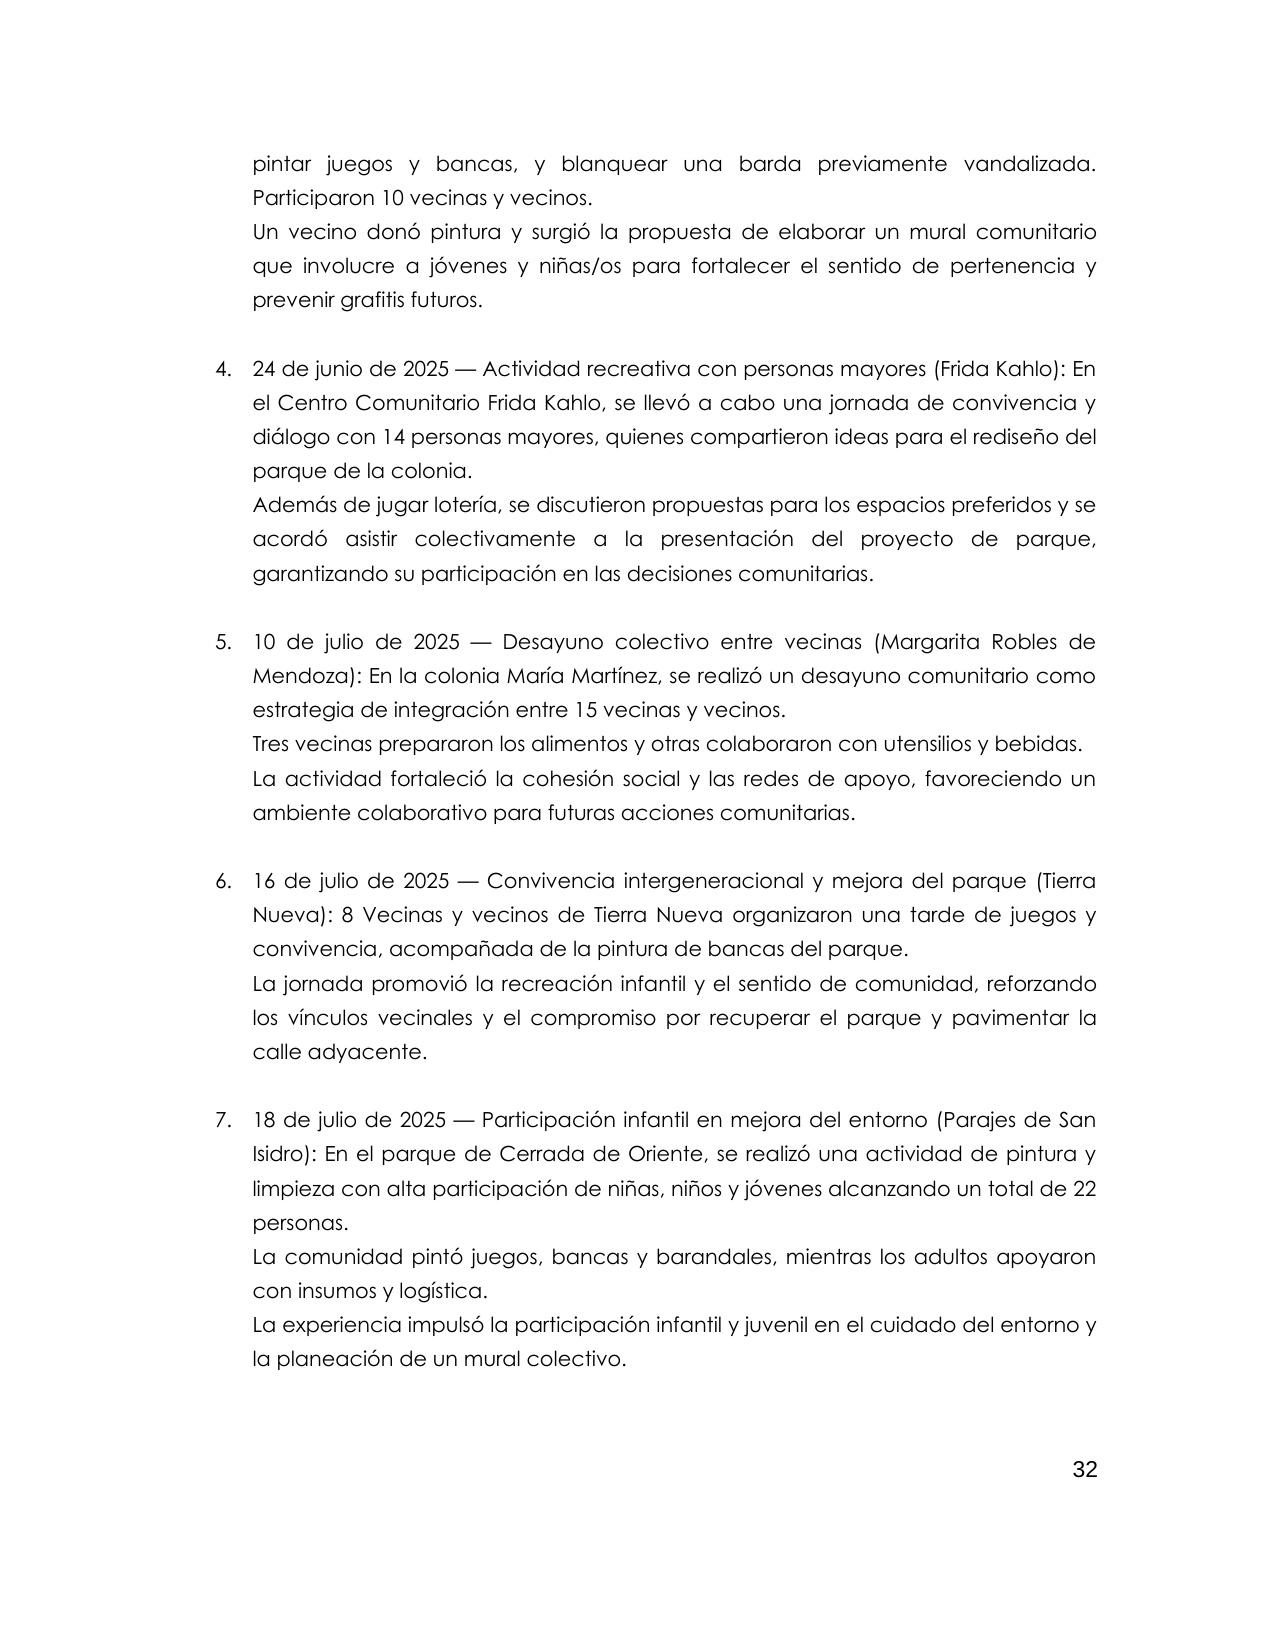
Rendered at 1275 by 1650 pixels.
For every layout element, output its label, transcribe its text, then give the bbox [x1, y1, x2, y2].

text La comunidad pintó juegos, bancas y barandales, mientras los adultos apoyaron con insumos y logística. [252, 1241, 1098, 1305]
list 10 de julio de 2025 — Desayuno colectivo entre vecinas (Margarita Robles de Mendoza): En la colonia María Martínez, se realizó un desayuno comunitario como estrategia de integración entre 15 vecinas y vecinos. [215, 626, 1098, 724]
list 18 de julio de 2025 — Participación infantil en mejora del entorno (Parajes de San Isidro): En el parque de Cerrada de Oriente, se realizó una actividad de pintura y limpieza con alta participación de niñas, niños y jóvenes alcanzando un total de 22 personas. [215, 1104, 1098, 1237]
text Un vecino donó pintura y surgió la propuesta de elaborar un mural comunitario que involucre a jóvenes y niñas/os para fortalecer el sentido de pertenencia y prevenir grafitis futuros. [252, 216, 1098, 314]
text Tres vecinas prepararon los alimentos y otras colaboraron con utensilios y bebidas. [252, 728, 1098, 758]
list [215, 148, 1098, 212]
text La actividad fortaleció la cohesión social y las redes de apoyo, favoreciendo un ambiente colaborativo para futuras acciones comunitarias. [252, 763, 1098, 827]
list 16 de julio de 2025 — Convivencia intergeneracional y mejora del parque (Tierra Nueva): 8 Vecinas y vecinos de Tierra Nueva organizaron una tarde de juegos y convivencia, acompañada de la pintura de bancas del parque. [215, 865, 1098, 963]
text Además de jugar lotería, se discutieron propuestas para los espacios preferidos y se acordó asistir colectivamente a la presentación del proyecto de parque, garantizando su participación en las decisiones comunitarias. [252, 489, 1098, 587]
list 24 de junio de 2025 — Actividad recreativa con personas mayores (Frida Kahlo): En el Centro Comunitario Frida Kahlo, se llevó a cabo una jornada de convivencia y diálogo con 14 personas mayores, quienes compartieron ideas para el rediseño del parque de la colonia. [215, 353, 1098, 485]
text La jornada promovió la recreación infantil y el sentido de comunidad, reforzando los vínculos vecinales y el compromiso por recuperar el parque y pavimentar la calle adyacente. [252, 968, 1098, 1066]
text La experiencia impulsó la participación infantil y juvenil en el cuidado del entorno y la planeación de un mural colectivo. [252, 1309, 1098, 1373]
